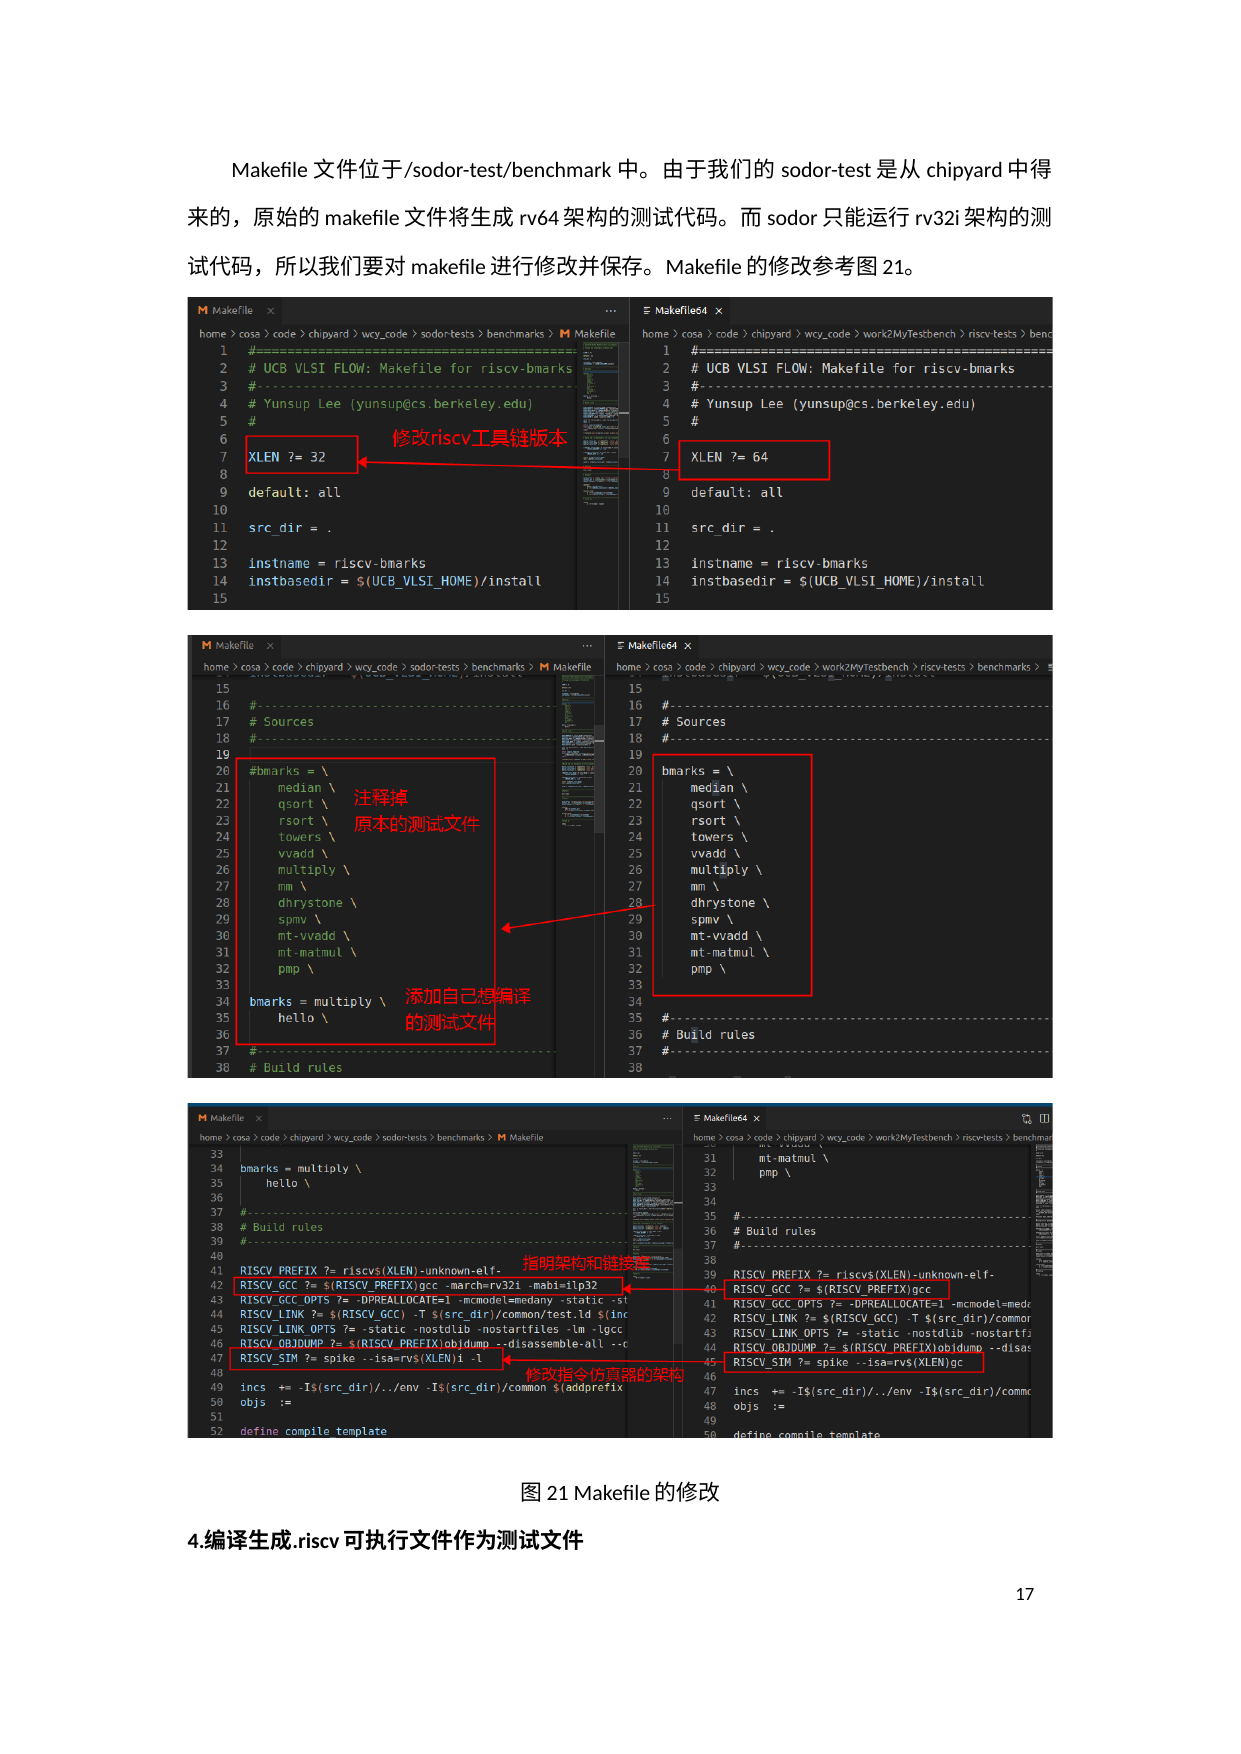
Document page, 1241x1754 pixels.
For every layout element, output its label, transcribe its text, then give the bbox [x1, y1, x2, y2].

text Makefile文件位于/sodor-test/benchmark中。由于我们的sodor-test是从chipyard中得来的，原始的makefile文件将生成rv64架构的测试代码。而sodor只能运行rv32i架构的测试代码，所以我们要对makefile进行修改并保存。Makefile的修改参考图21。 [187, 151, 1053, 281]
text 4.编译生成.riscv可执行文件作为测试文件 [187, 1523, 1053, 1555]
picture [187, 635, 1053, 1078]
picture [187, 1103, 1053, 1438]
text 图21 Makefile的修改 [187, 1474, 1053, 1507]
picture [187, 297, 1053, 610]
